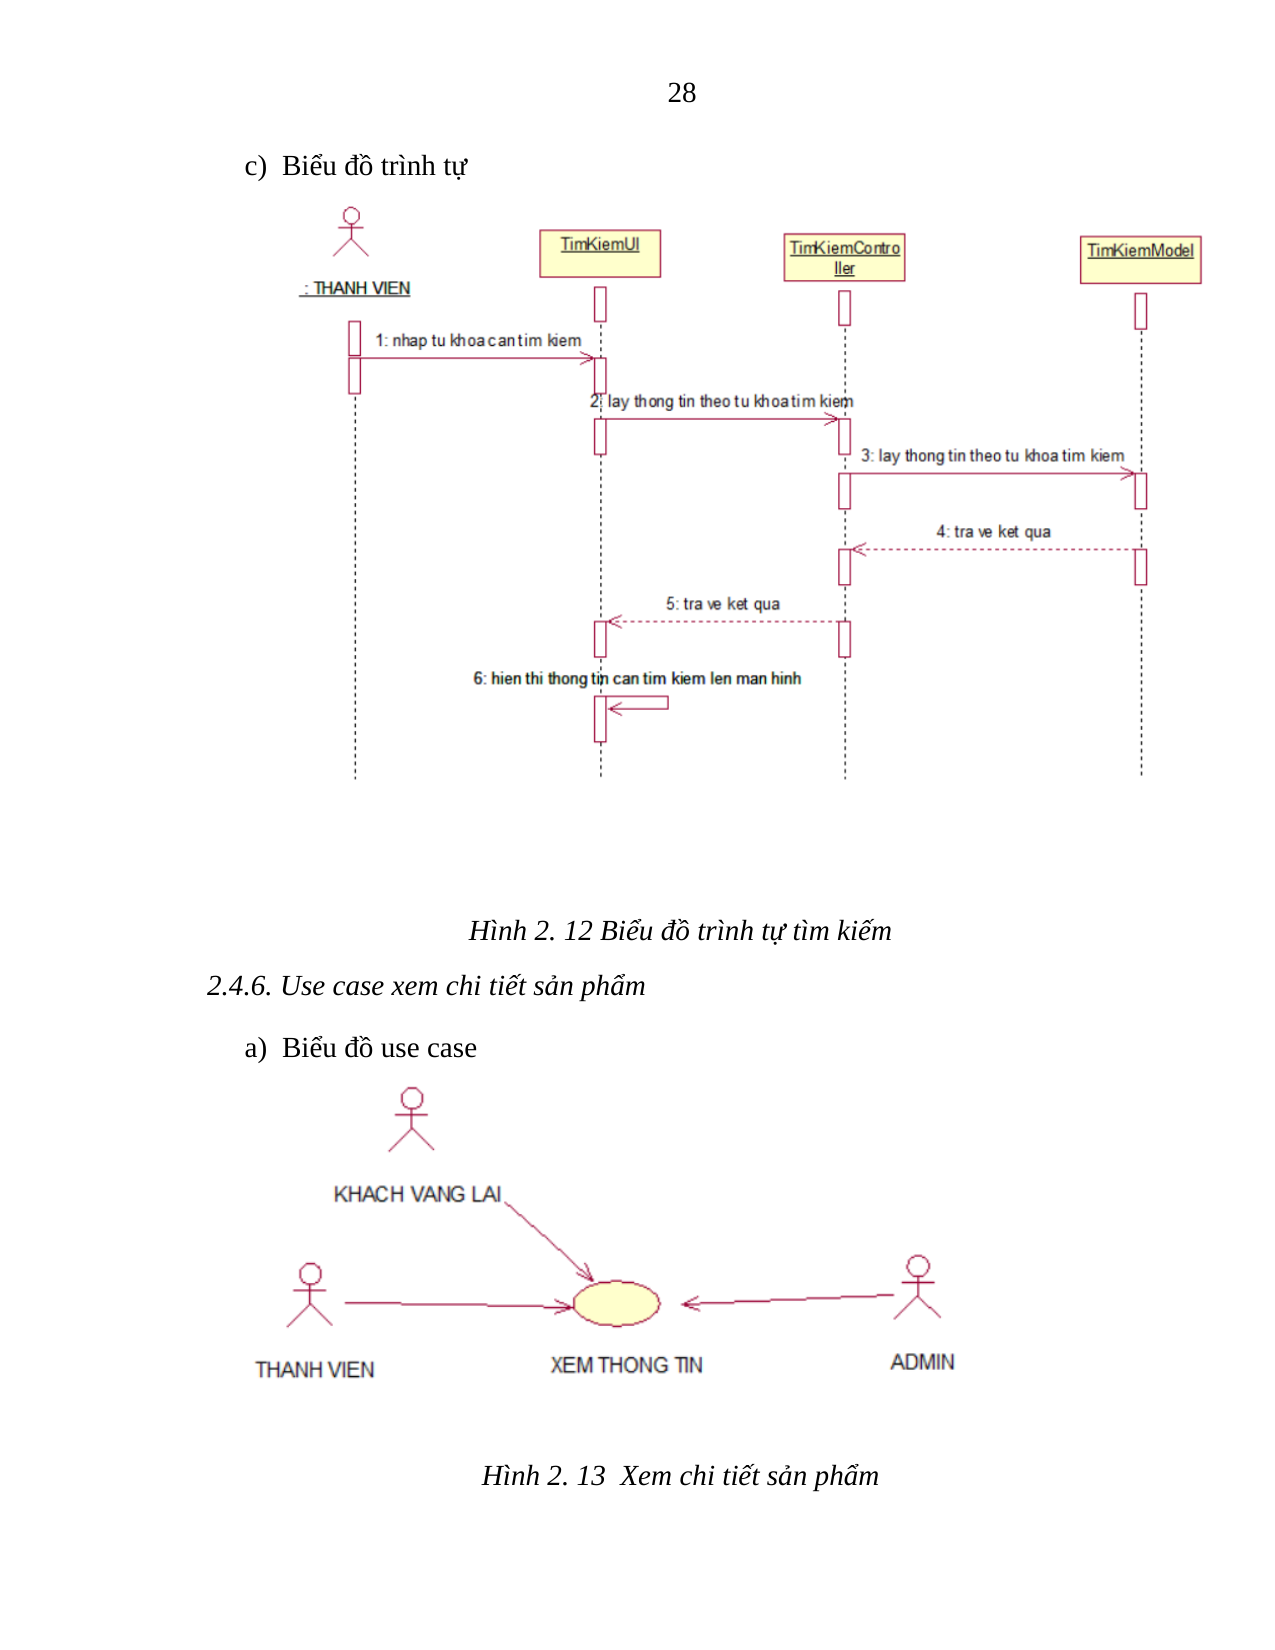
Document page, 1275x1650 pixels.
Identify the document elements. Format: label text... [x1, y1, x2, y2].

text Hình 2. 12 Biểu đồ trình tự tìm kiếm [207, 913, 1157, 947]
picture [244, 1081, 976, 1425]
picture [281, 198, 1232, 880]
list Biểu đồ use case [244, 1031, 1157, 1064]
list Biểu đồ trình tự [244, 148, 1157, 181]
subtitle Use case xem chi tiết sản phẩm [207, 968, 1157, 1001]
text Hình 2. 13 Xem chi tiết sản phẩm [207, 1458, 1157, 1492]
